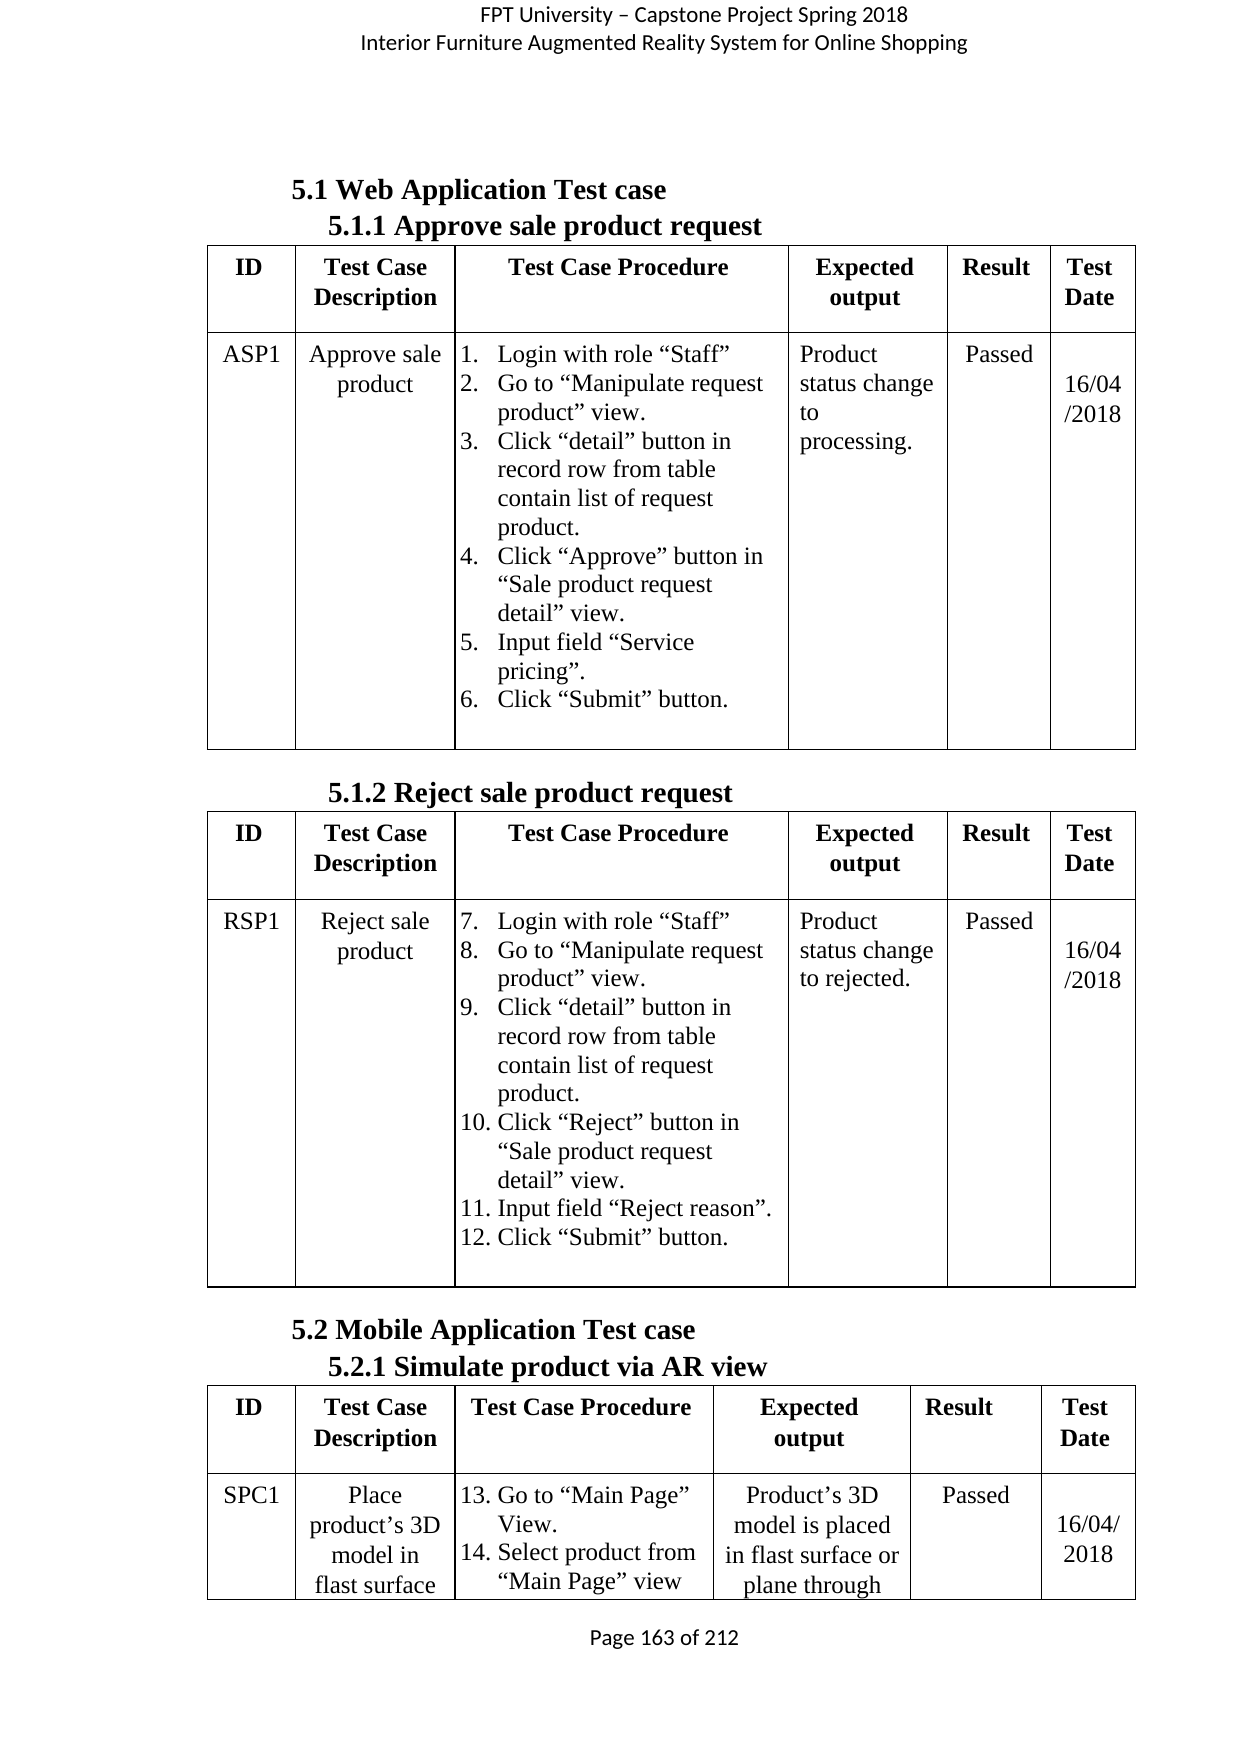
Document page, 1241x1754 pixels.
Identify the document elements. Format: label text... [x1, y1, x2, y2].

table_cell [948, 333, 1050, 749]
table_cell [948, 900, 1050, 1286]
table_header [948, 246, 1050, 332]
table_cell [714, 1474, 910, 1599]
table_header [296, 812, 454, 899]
text 5.1.2 Reject sale product request [328, 775, 1122, 808]
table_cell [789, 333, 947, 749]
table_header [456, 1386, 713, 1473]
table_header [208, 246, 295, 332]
text 5.2 Mobile Application Test case [291, 1312, 1122, 1346]
text 5.1 Web Application Test case [291, 172, 1122, 206]
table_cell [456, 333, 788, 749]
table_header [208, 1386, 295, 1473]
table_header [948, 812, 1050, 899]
text 5.1.1 Approve sale product request [328, 208, 1122, 242]
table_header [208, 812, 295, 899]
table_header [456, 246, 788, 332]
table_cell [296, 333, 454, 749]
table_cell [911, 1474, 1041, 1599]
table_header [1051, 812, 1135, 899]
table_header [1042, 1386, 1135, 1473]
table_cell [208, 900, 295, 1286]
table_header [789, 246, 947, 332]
text 5.2.1 Simulate product via AR view [328, 1349, 1122, 1382]
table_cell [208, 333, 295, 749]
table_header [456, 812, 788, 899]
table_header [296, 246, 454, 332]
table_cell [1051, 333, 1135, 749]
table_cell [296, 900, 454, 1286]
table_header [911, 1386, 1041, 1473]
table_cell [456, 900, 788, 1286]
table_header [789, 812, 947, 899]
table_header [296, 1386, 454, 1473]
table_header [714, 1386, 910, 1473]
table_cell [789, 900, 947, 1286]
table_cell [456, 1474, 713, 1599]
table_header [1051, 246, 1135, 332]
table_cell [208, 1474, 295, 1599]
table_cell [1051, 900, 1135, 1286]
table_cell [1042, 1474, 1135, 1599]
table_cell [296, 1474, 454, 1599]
